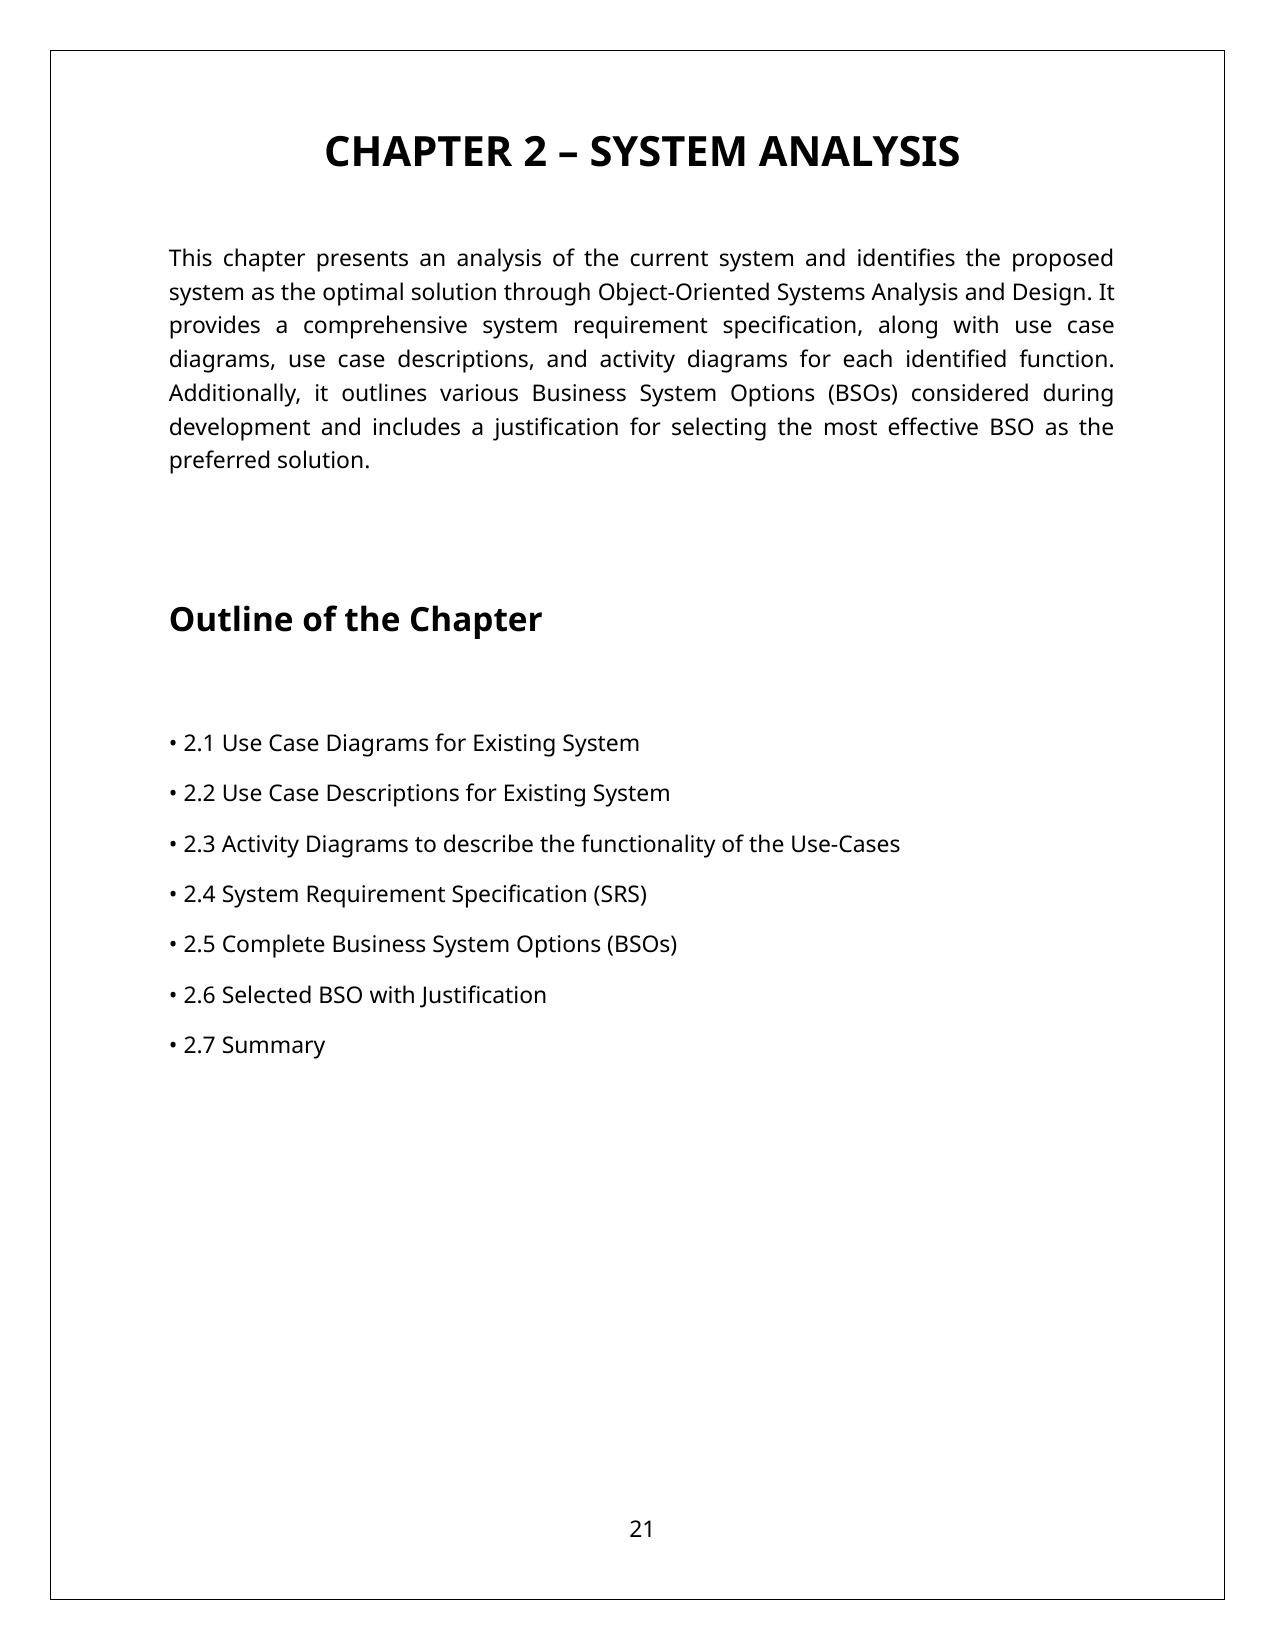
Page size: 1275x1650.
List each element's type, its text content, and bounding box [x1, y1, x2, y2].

text • 2.2 Use Case Descriptions for Existing System [169, 777, 1116, 808]
text • 2.1 Use Case Diagrams for Existing System [169, 727, 1116, 758]
text This chapter presents an analysis of the current system and identifies the proposed system as the optimal solution through Object-Oriented Systems Analysis and Design. It provides a comprehensive system requirement specification, along with use case diagrams, use case descriptions, and activity diagrams for each identified function. Additionally, it outlines various Business System Options (BSOs) considered during development and includes a justification for selecting the most effective BSO as the preferred solution. [169, 242, 1116, 475]
text • 2.7 Summary [169, 1029, 1116, 1060]
subtitle CHAPTER 2 – SYSTEM ANALYSIS [169, 122, 1116, 178]
text • 2.6 Selected BSO with Justification [169, 979, 1116, 1010]
text Outline of the Chapter [169, 595, 1116, 641]
text • 2.5 Complete Business System Options (BSOs) [169, 928, 1116, 959]
text • 2.4 System Requirement Specification (SRS) [169, 878, 1116, 909]
text • 2.3 Activity Diagrams to describe the functionality of the Use-Cases [169, 827, 1116, 859]
